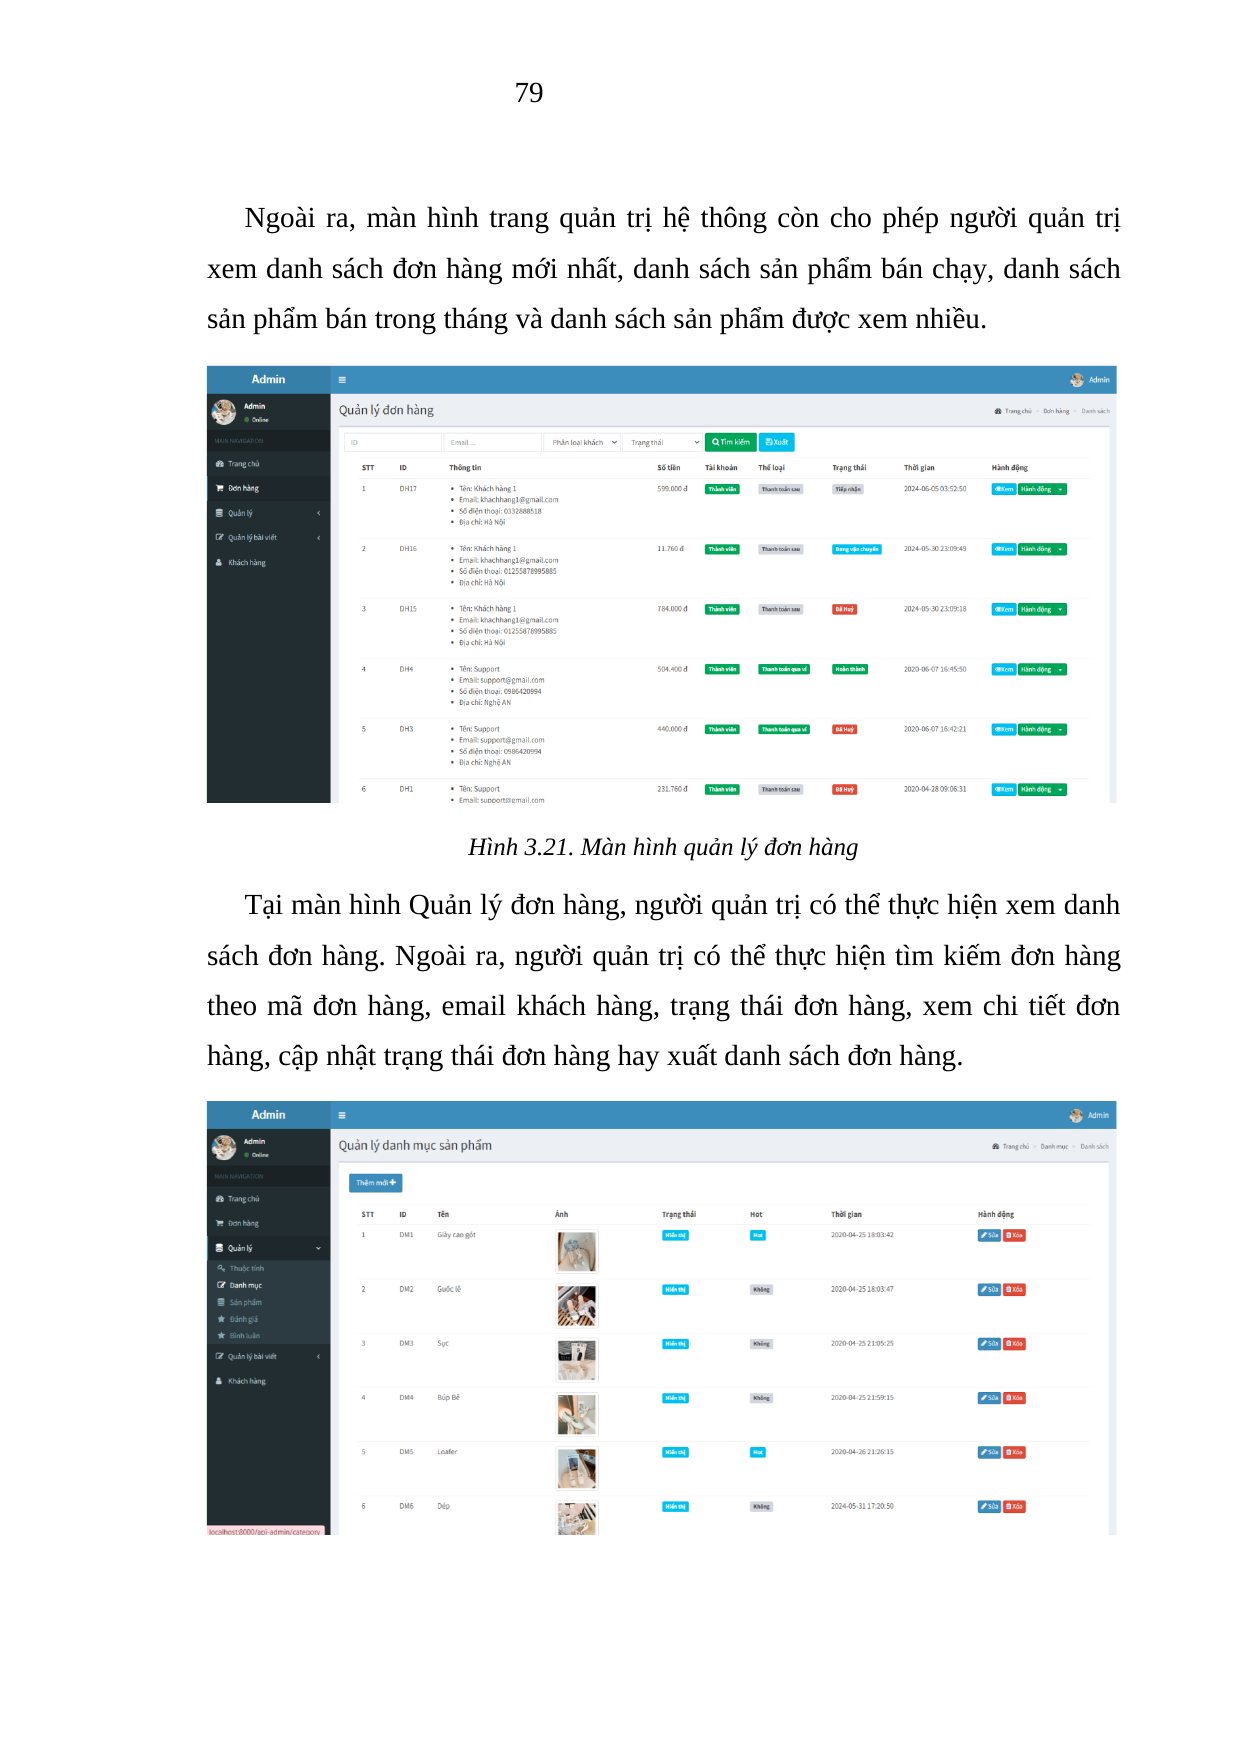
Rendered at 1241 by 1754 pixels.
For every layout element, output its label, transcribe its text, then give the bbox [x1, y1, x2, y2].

text Tại màn hình Quản lý đơn hàng, người quản trị có thể thực hiện xem danh sách đơn hàng. Ngoài ra, người quản trị có thể thực hiện tìm kiếm đơn hàng theo mã đơn hàng, email khách hàng, trạng thái đơn hàng, xem chi tiết đơn hàng, cập nhật trạng thái đơn hàng hay xuất danh sách đơn hàng. [207, 887, 1122, 1072]
picture [206, 1101, 1117, 1535]
text Hình 3.21. Màn hình quản lý đơn hàng [207, 832, 1122, 861]
text Ngoài ra, màn hình trang quản trị hệ thông còn cho phép người quản trị xem danh sách đơn hàng mới nhất, danh sách sản phẩm bán chạy, danh sách sản phẩm bán trong tháng và danh sách sản phẩm được xem nhiều. [207, 200, 1122, 334]
picture [206, 363, 1117, 803]
